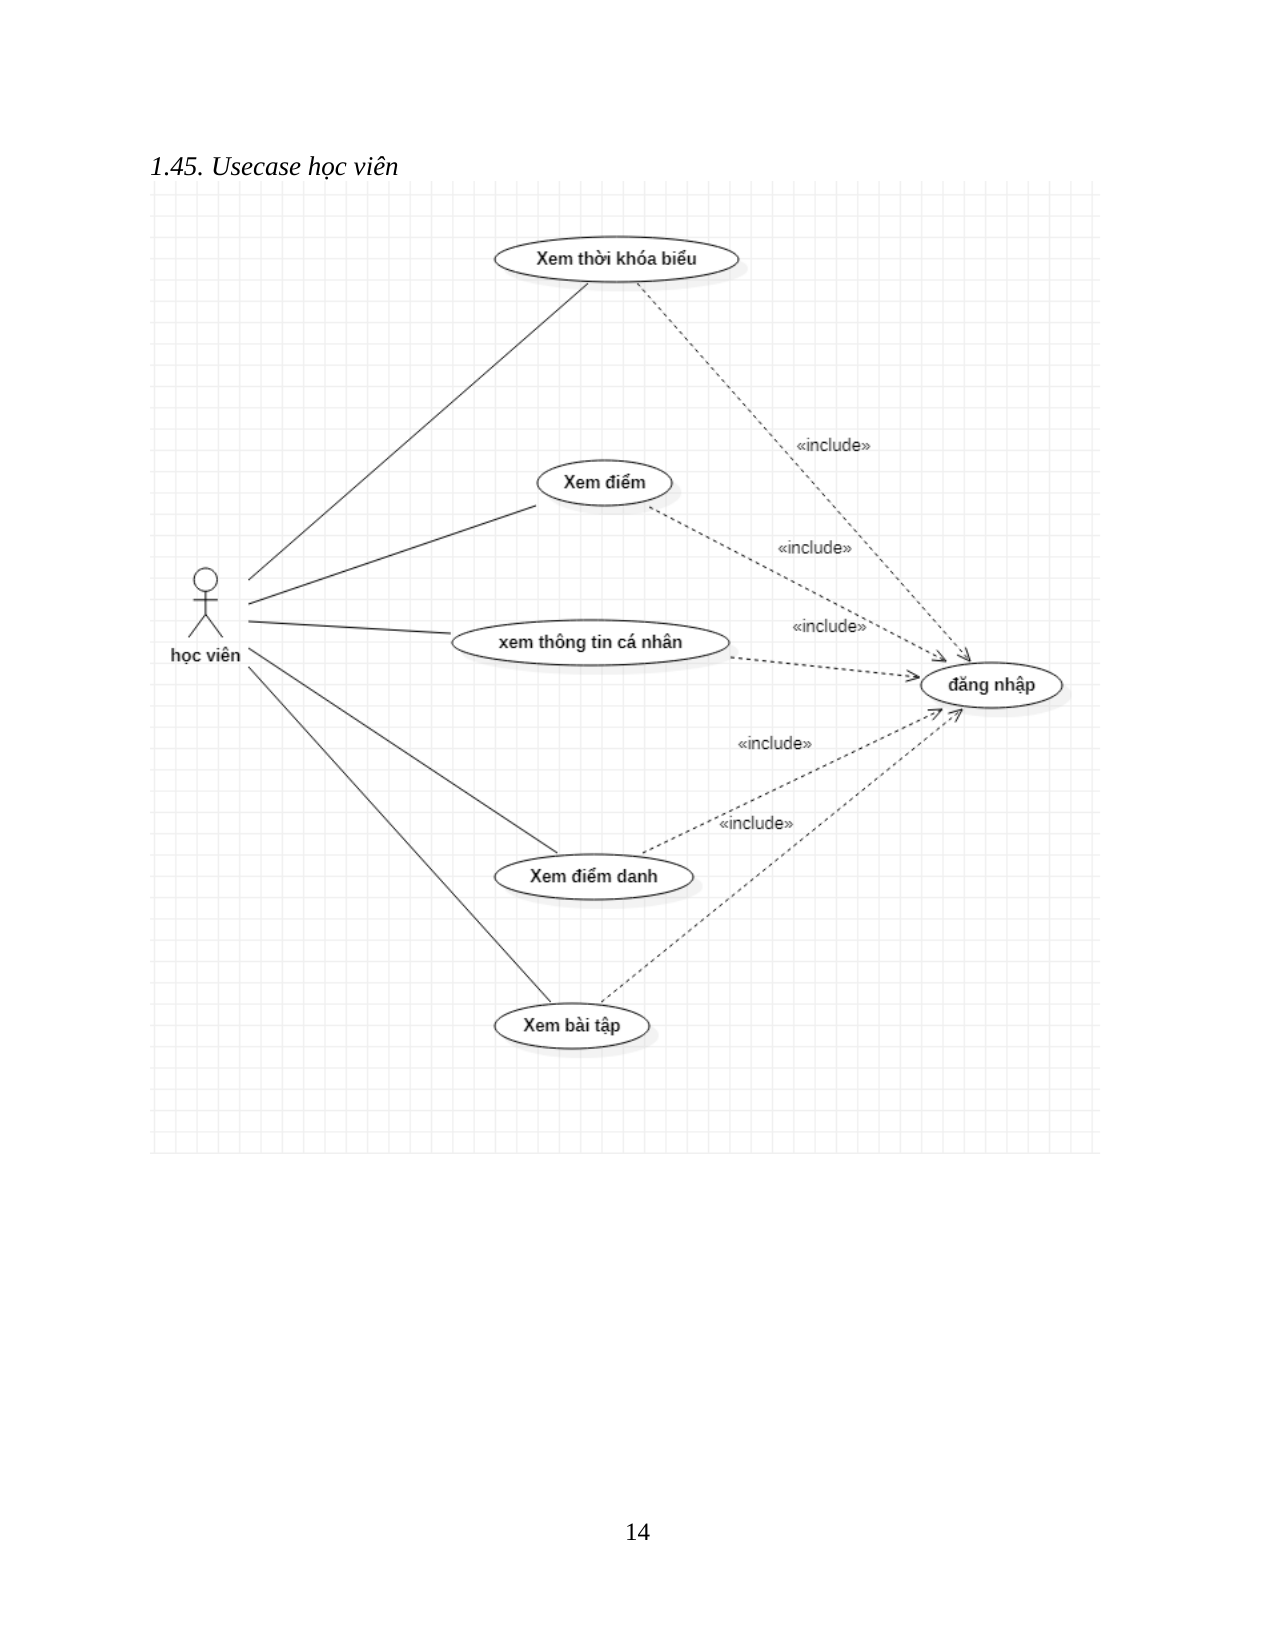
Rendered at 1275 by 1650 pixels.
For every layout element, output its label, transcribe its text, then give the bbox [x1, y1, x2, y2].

picture [150, 181, 1100, 1154]
subtitle 1.45. Usecase học viên [150, 150, 1125, 181]
